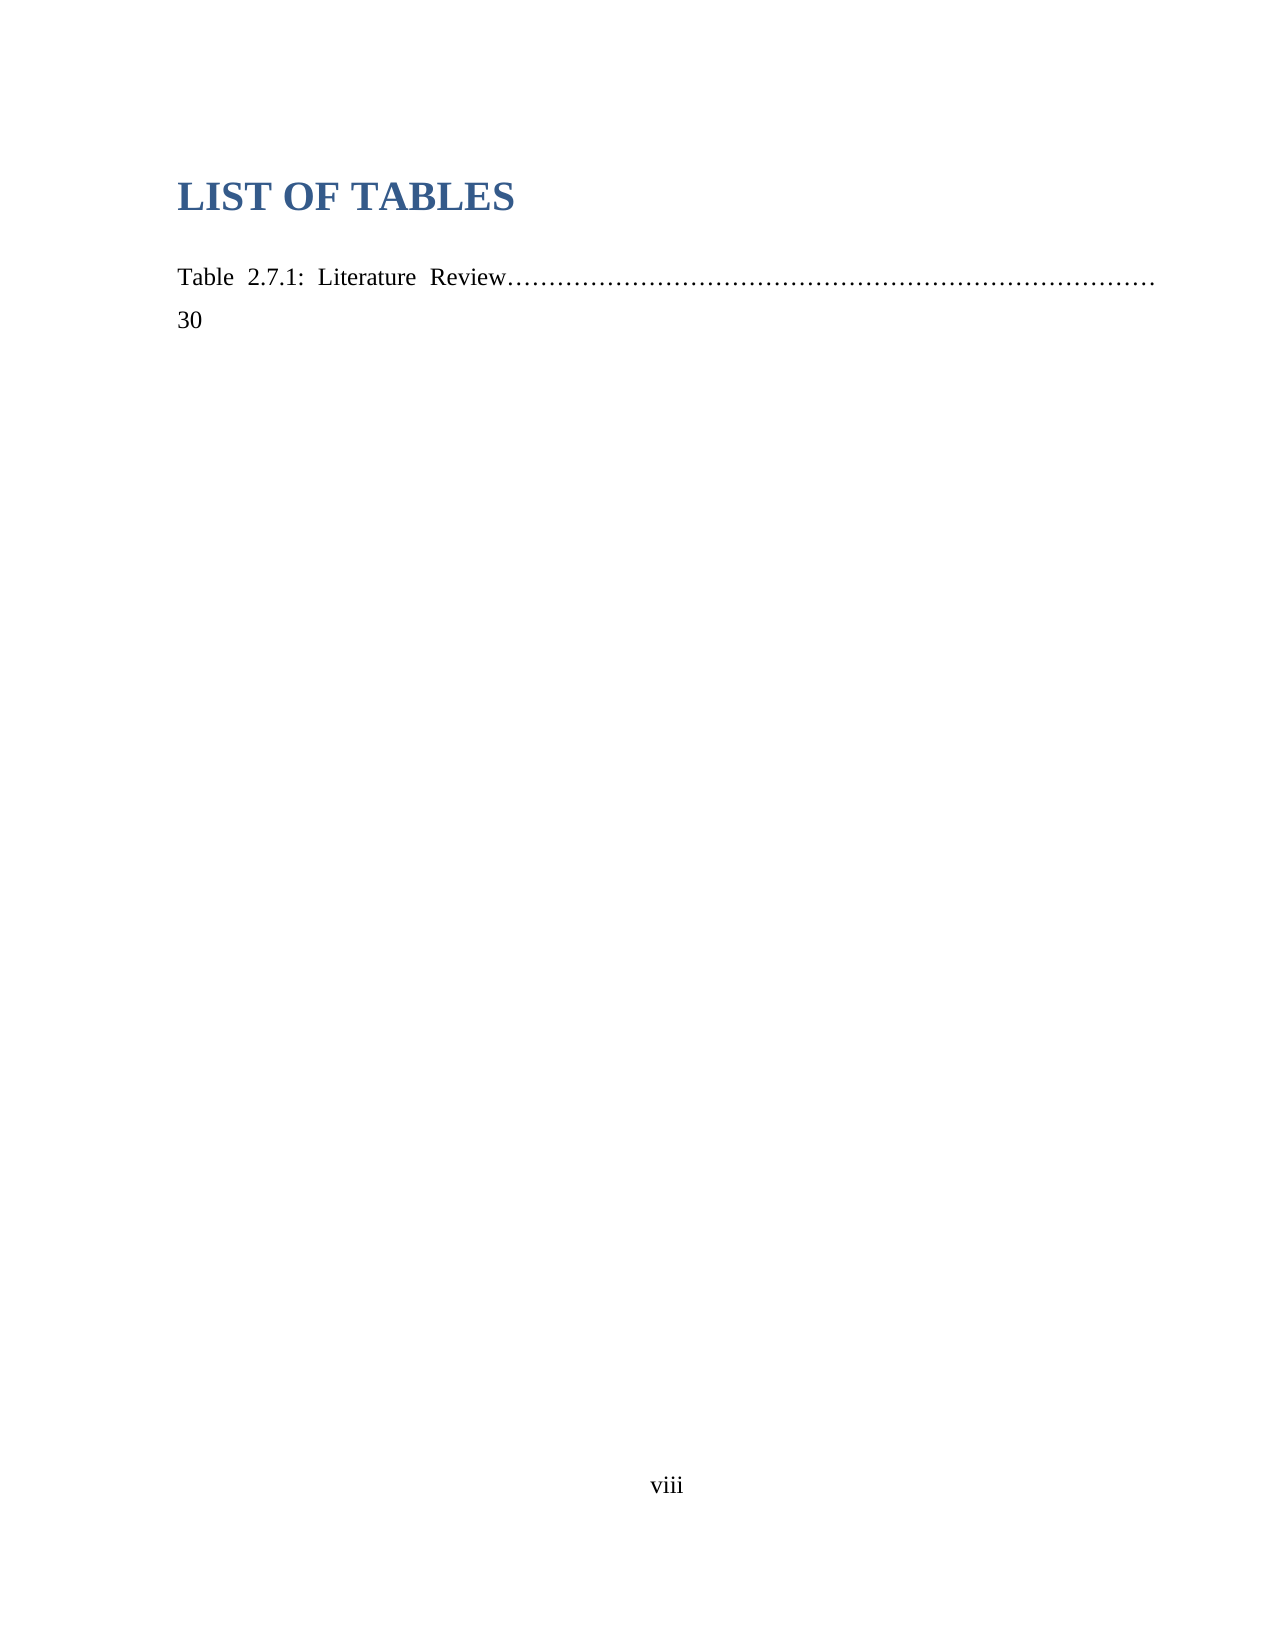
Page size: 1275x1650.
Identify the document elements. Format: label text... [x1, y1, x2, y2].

text Table 2.7.1: Literature Review……………………………………………………………………30 [177, 262, 1156, 334]
subtitle LIST OF TABLES [177, 171, 1156, 219]
